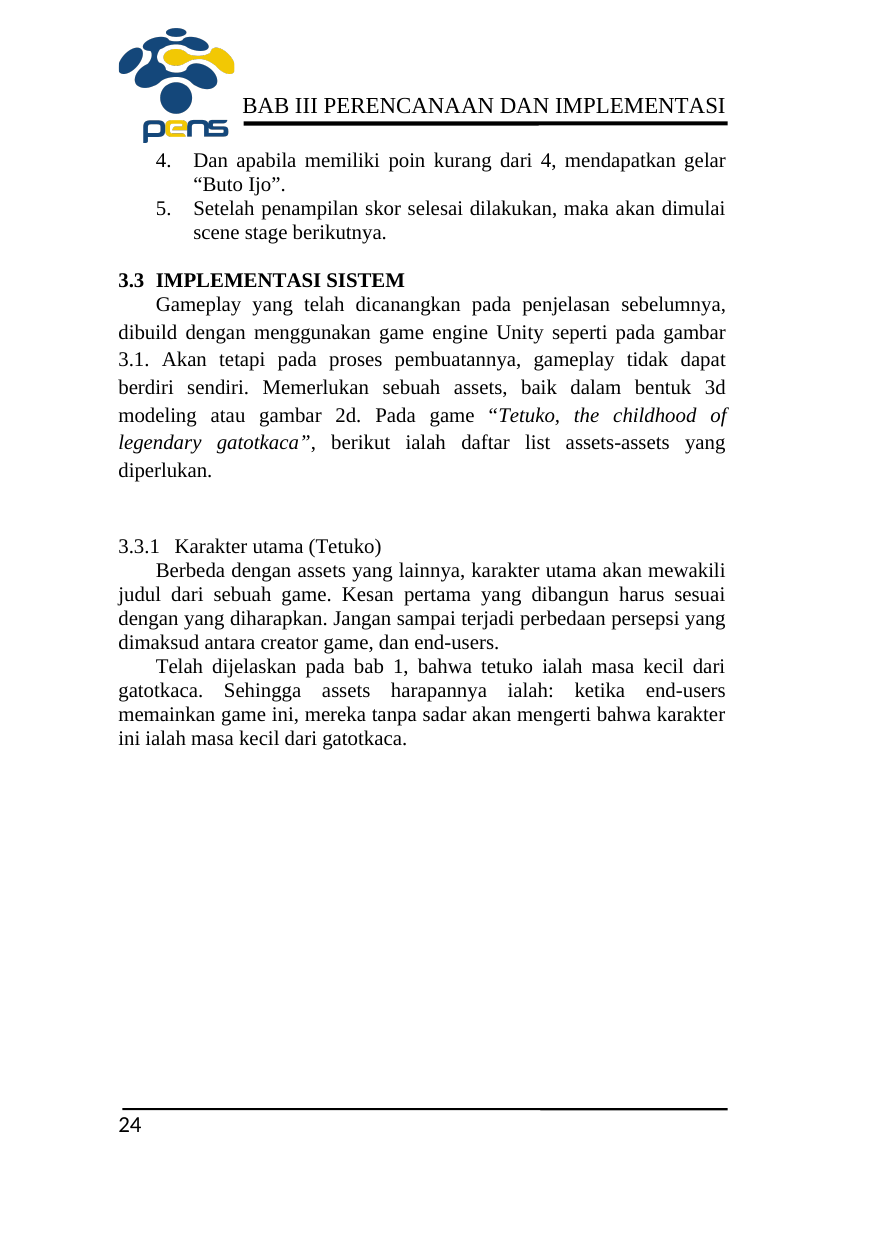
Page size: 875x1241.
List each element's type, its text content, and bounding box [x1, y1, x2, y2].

list Setelah penampilan skor selesai dilakukan, maka akan dimulai scene stage berikutnya. [156, 196, 726, 244]
text Karakter utama (Tetuko) [118, 534, 726, 558]
text Gameplay yang telah dicanangkan pada penjelasan sebelumnya, dibuild dengan menggunakan game engine Unity seperti pada gambar 3.1. Akan tetapi pada proses pembuatannya, gameplay tidak dapat berdiri sendiri. Memerlukan sebuah assets, baik dalam bentuk 3d modeling atau gambar 2d. Pada game “Tetuko, the childhood of legendary gatotkaca”, berikut ialah daftar list assets-assets yang diperlukan. [118, 292, 726, 482]
picture [118, 28, 235, 143]
text IMPLEMENTASI SISTEM [118, 268, 726, 292]
list Dan apabila memiliki poin kurang dari 4, mendapatkan gelar “Buto Ijo”. [156, 148, 726, 196]
list Telah dijelaskan pada bab 1, bahwa tetuko ialah masa kecil dari gatotkaca. Sehingga assets harapannya ialah: ketika end-users memainkan game ini, mereka tanpa sadar akan mengerti bahwa karakter ini ialah masa kecil dari gatotkaca. [118, 654, 726, 750]
list Berbeda dengan assets yang lainnya, karakter utama akan mewakili judul dari sebuah game. Kesan pertama yang dibangun harus sesuai dengan yang diharapkan. Jangan sampai terjadi perbedaan persepsi yang dimaksud antara creator game, dan end-users. [118, 558, 726, 654]
